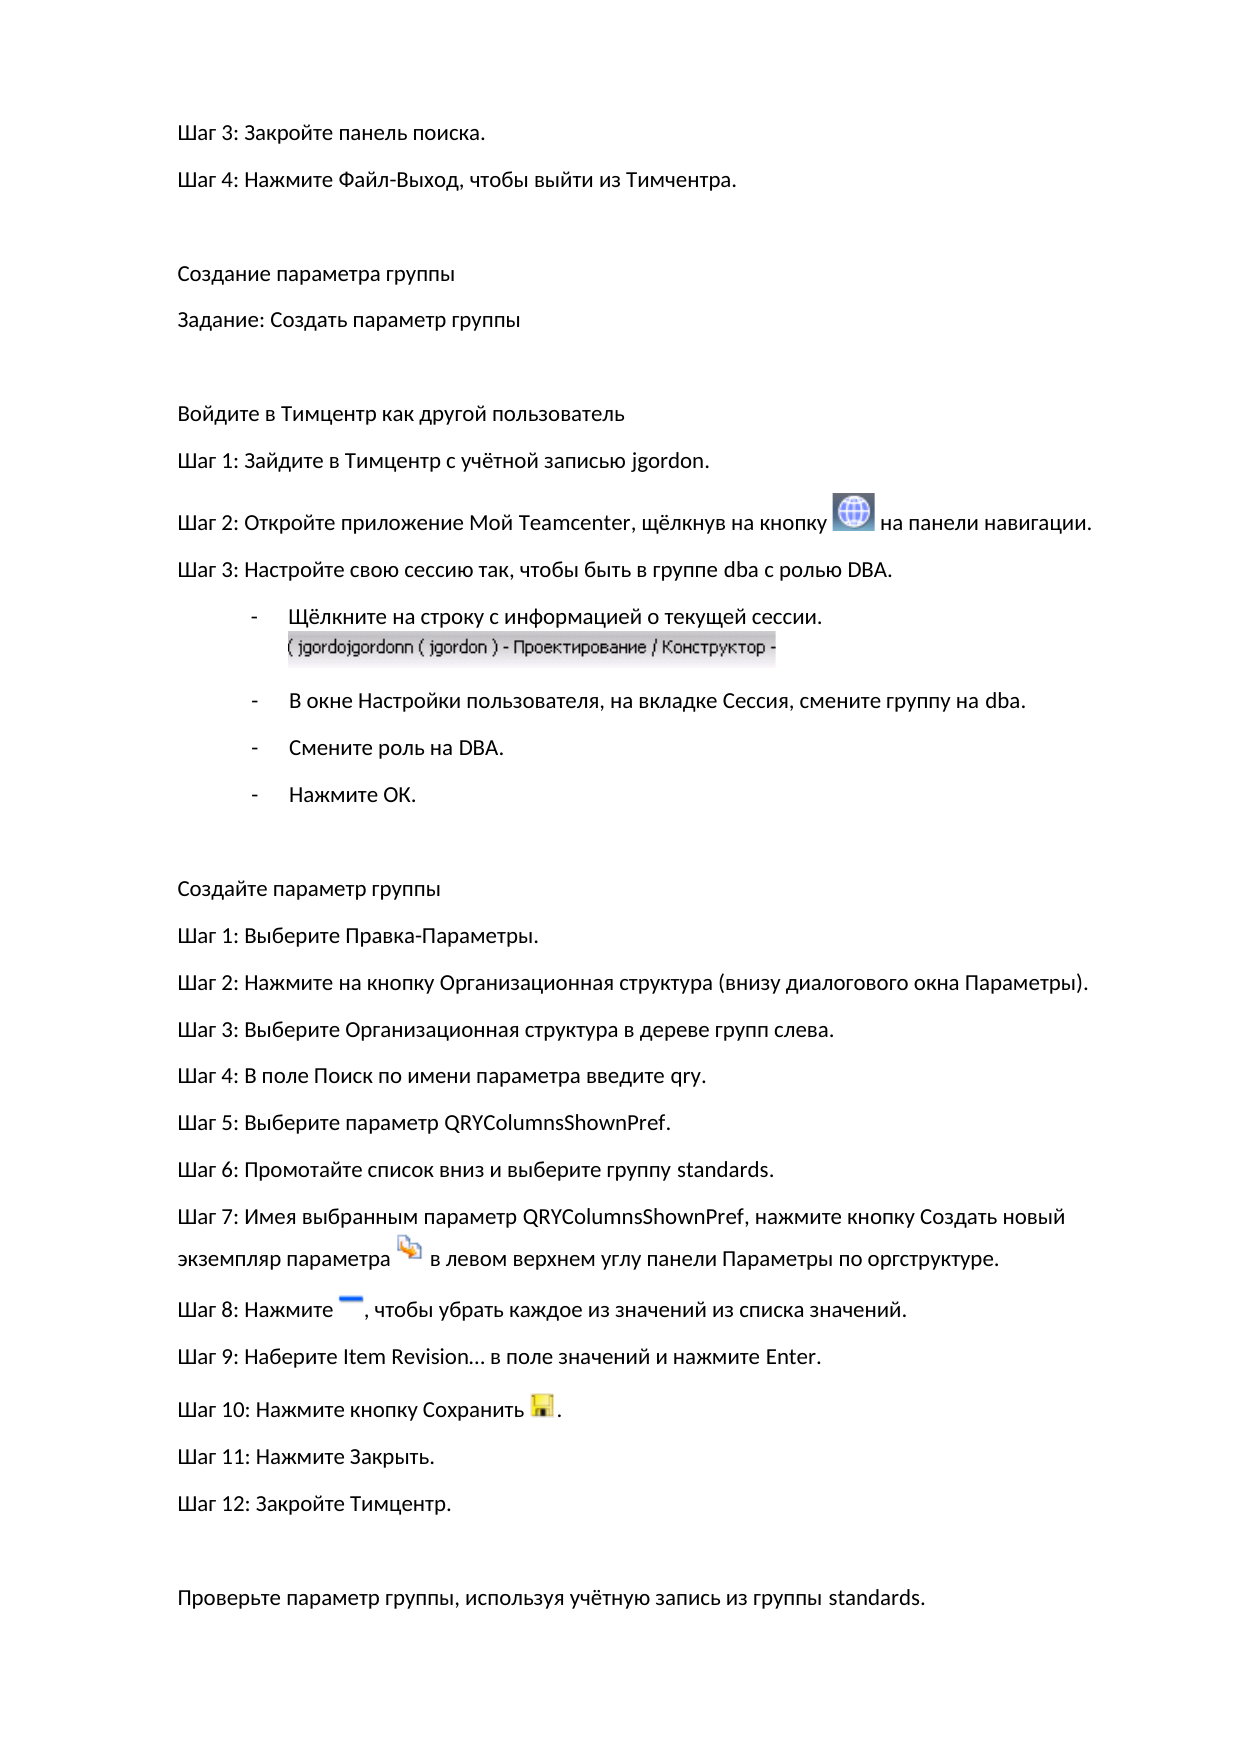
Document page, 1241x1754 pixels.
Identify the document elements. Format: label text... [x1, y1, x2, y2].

text Проверьте параметр группы, используя учётную запись из группы standards. [177, 1583, 1152, 1611]
text Шаг 9: Наберите Item Revision… в поле значений и нажмите Enter. [177, 1342, 1152, 1371]
text - Нажмите ОК. [177, 780, 1152, 808]
picture [396, 1232, 425, 1267]
text Войдите в Тимцентр как другой пользователь [177, 399, 1152, 427]
picture [529, 1389, 557, 1418]
text Шаг 2: Откройте приложение Мой Teamcenter, щёлкнув на кнопку на панели навигации. [177, 493, 1152, 536]
text - В окне Настройки пользователя, на вкладке Сессия, смените группу на dba. [177, 687, 1152, 714]
text Шаг 1: Зайдите в Тимцентр с учётной записью jgordon. [177, 446, 1152, 474]
text Создание параметра группы [177, 259, 1152, 287]
picture [832, 493, 875, 531]
text Шаг 3: Настройте свою сессию так, чтобы быть в группе dba с ролью DBA. [177, 555, 1152, 583]
text - Смените роль на DBA. [177, 733, 1152, 761]
text Шаг 7: Имея выбранным параметр QRYColumnsShownPref, нажмите кнопку Создать новый экземпляр параметра в левом верхнем углу панели Параметры по оргструктуре. [177, 1202, 1152, 1272]
text Шаг 4: В поле Поиск по имени параметра введите qry. [177, 1062, 1152, 1089]
list Щёлкните на строку с информацией о текущей сессии. [251, 602, 1152, 630]
text Шаг 1: Выберите Правка-Параметры. [177, 921, 1152, 949]
text Шаг 5: Выберите параметр QRYColumnsShownPref. [177, 1108, 1152, 1136]
text Шаг 3: Выберите Организационная структура в дереве групп слева. [177, 1015, 1152, 1043]
text Задание: Создать параметр группы [177, 306, 1152, 334]
picture [338, 1291, 364, 1318]
text Шаг 11: Нажмите Закрыть. [177, 1442, 1152, 1470]
text Шаг 2: Нажмите на кнопку Организационная структура (внизу диалогового окна Параметры). [177, 968, 1152, 996]
text Шаг 12: Закройте Тимцентр. [177, 1489, 1152, 1517]
text Создайте параметр группы [177, 874, 1152, 902]
text Шаг 8: Нажмите , чтобы убрать каждое из значений из списка значений. [177, 1291, 1152, 1324]
text Шаг 6: Промотайте список вниз и выберите группу standards. [177, 1155, 1152, 1183]
text Шаг 4: Нажмите Файл-Выход, чтобы выйти из Тимчентра. [177, 165, 1152, 193]
text Шаг 10: Нажмите кнопку Сохранить . [177, 1389, 1152, 1423]
picture [288, 631, 776, 668]
text Шаг 3: Закройте панель поиска. [177, 118, 1152, 146]
